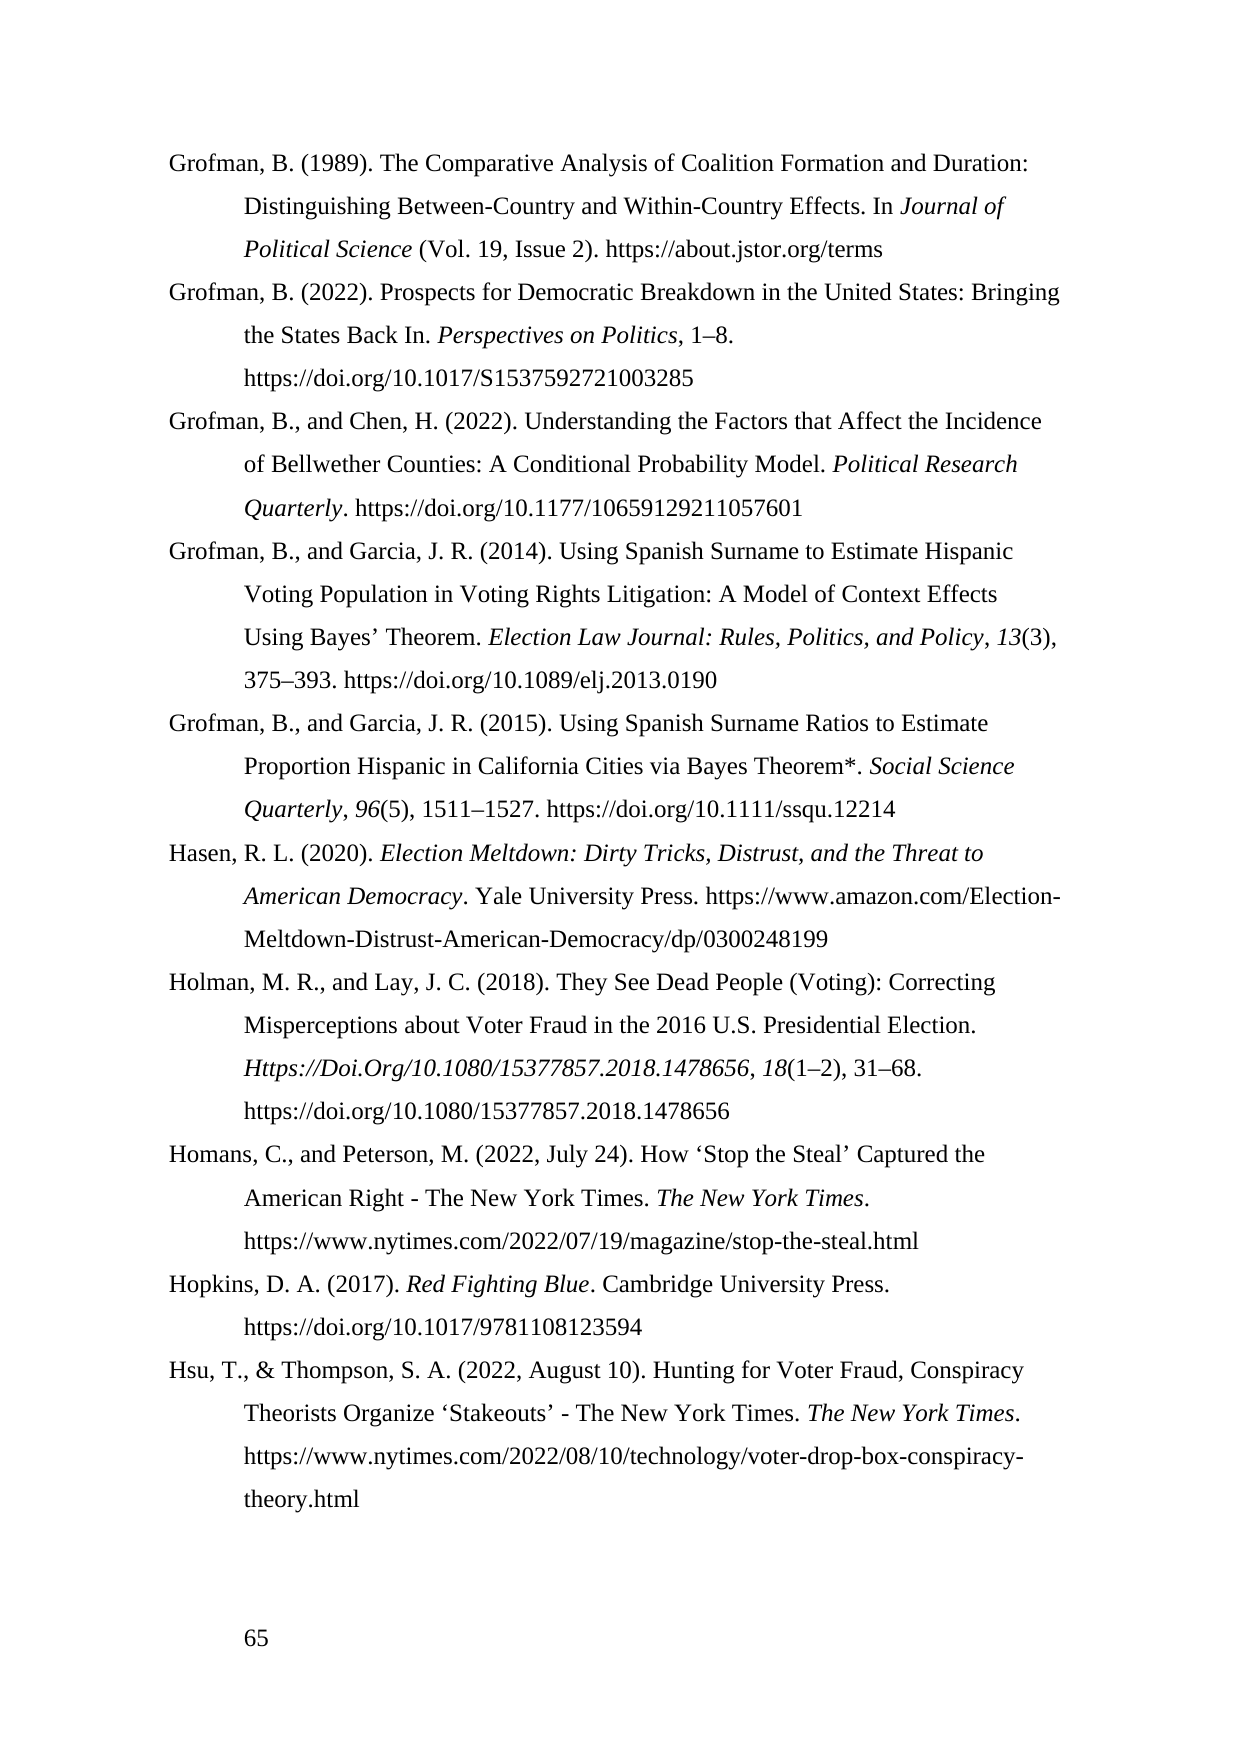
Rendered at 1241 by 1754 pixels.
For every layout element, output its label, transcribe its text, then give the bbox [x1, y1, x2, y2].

text Grofman, B. (1989). The Comparative Analysis of Coalition Formation and Duration: Distinguishing Between-Country and Within-Country Effects. In Journal of Political Science (Vol. 19, Issue 2). https://about.jstor.org/terms [169, 148, 1063, 263]
text Homans, C., and Peterson, M. (2022, July 24). How ‘Stop the Steal’ Captured the American Right - The New York Times. The New York Times. https://www.nytimes.com/2022/07/19/magazine/stop-the-steal.html [169, 1139, 1063, 1254]
text Grofman, B., and Garcia, J. R. (2014). Using Spanish Surname to Estimate Hispanic Voting Population in Voting Rights Litigation: A Model of Context Effects Using Bayes’ Theorem. Election Law Journal: Rules, Politics, and Policy, 13(3), 375–393. https://doi.org/10.1089/elj.2013.0190 [169, 536, 1063, 694]
text Hopkins, D. A. (2017). Red Fighting Blue. Cambridge University Press. https://doi.org/10.1017/9781108123594 [169, 1269, 1063, 1341]
text Grofman, B. (2022). Prospects for Democratic Breakdown in the United States: Bringing the States Back In. Perspectives on Politics, 1–8. https://doi.org/10.1017/S1537592721003285 [169, 277, 1063, 392]
text Grofman, B., and Chen, H. (2022). Understanding the Factors that Affect the Incidence of Bellwether Counties: A Conditional Probability Model. Political Research Quarterly. https://doi.org/10.1177/10659129211057601 [169, 406, 1063, 521]
text Grofman, B., and Garcia, J. R. (2015). Using Spanish Surname Ratios to Estimate Proportion Hispanic in California Cities via Bayes Theorem*. Social Science Quarterly, 96(5), 1511–1527. https://doi.org/10.1111/ssqu.12214 [169, 708, 1063, 823]
text Holman, M. R., and Lay, J. C. (2018). They See Dead People (Voting): Correcting Misperceptions about Voter Fraud in the 2016 U.S. Presidential Election. Https://Doi.Org/10.1080/15377857.2018.1478656, 18(1–2), 31–68. https://doi.org/10.1080/15377857.2018.1478656 [169, 967, 1063, 1125]
text Hasen, R. L. (2020). Election Meltdown: Dirty Tricks, Distrust, and the Threat to American Democracy. Yale University Press. https://www.amazon.com/Election-Meltdown-Distrust-American-Democracy/dp/0300248199 [169, 838, 1063, 953]
text Hsu, T., & Thompson, S. A. (2022, August 10). Hunting for Voter Fraud, Conspiracy Theorists Organize ‘Stakeouts’ - The New York Times. The New York Times. https://www.nytimes.com/2022/08/10/technology/voter-drop-box-conspiracy-theory.html [169, 1355, 1063, 1513]
